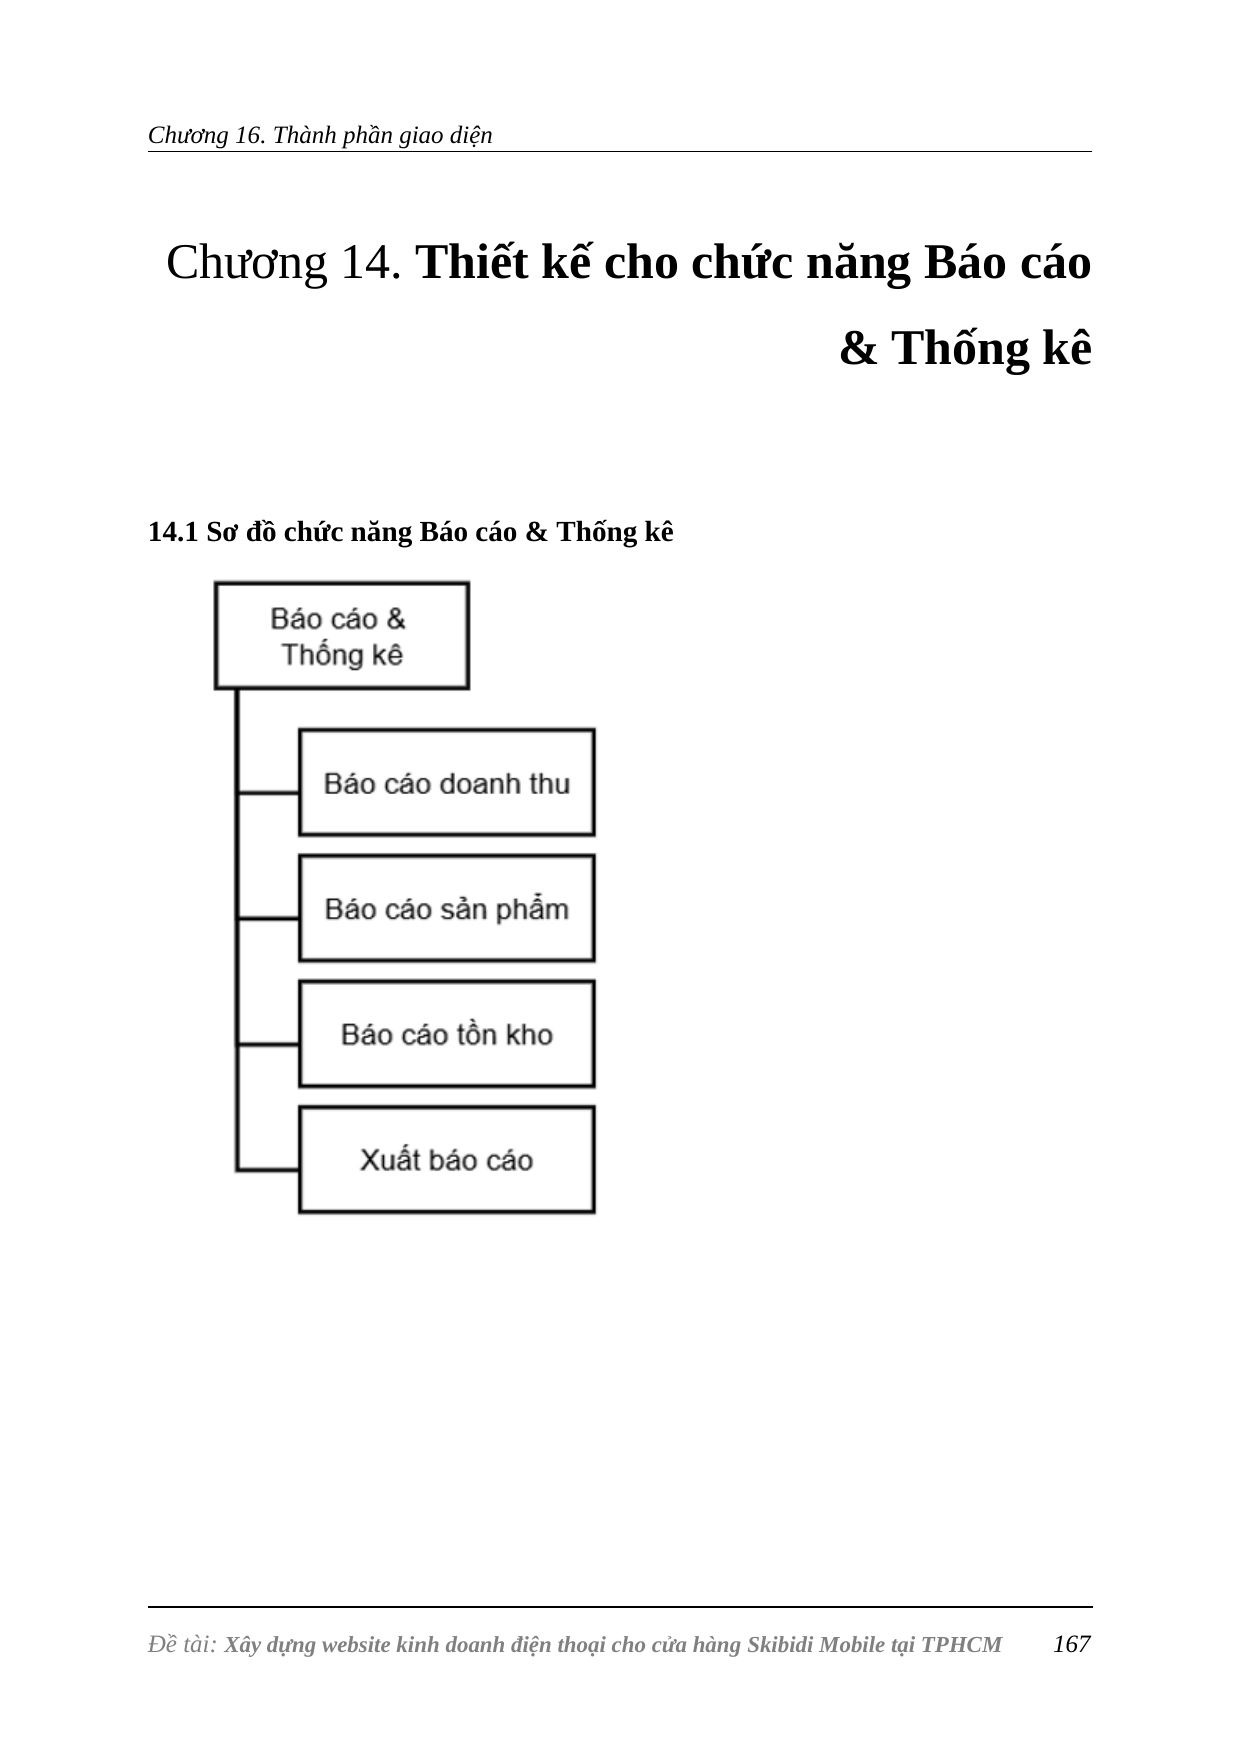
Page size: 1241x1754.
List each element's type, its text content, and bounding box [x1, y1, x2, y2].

subtitle Sơ đồ chức năng Báo cáo & Thống kê [148, 504, 1092, 550]
picture [206, 575, 621, 1243]
subtitle Thiết kế cho chức năng Báo cáo & Thống kê [148, 232, 1092, 376]
